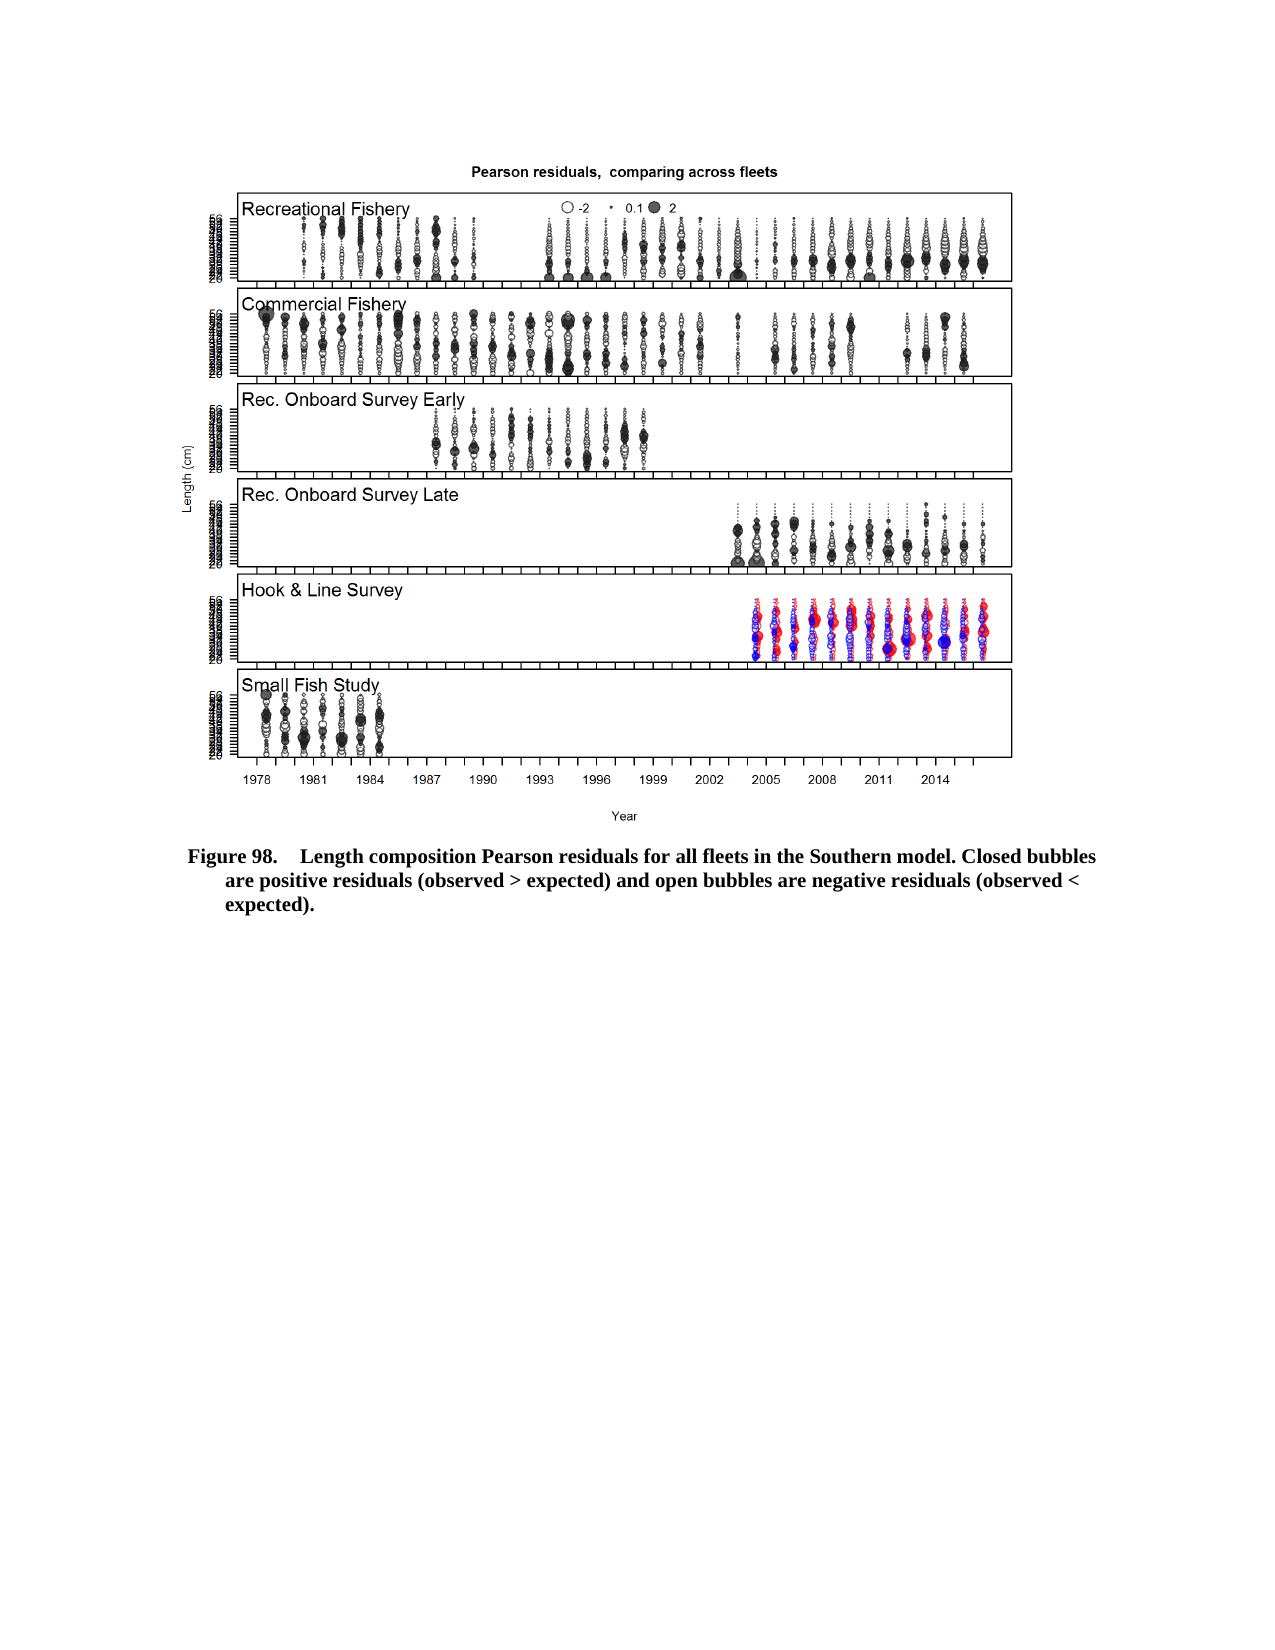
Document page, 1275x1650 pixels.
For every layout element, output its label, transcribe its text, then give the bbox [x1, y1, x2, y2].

picture [150, 150, 1025, 823]
text Length composition Pearson residuals for all fleets in the Southern model. Closed bubbles are positive residuals (observed > expected) and open bubbles are negative residuals (observed < expected). [187, 844, 1125, 916]
